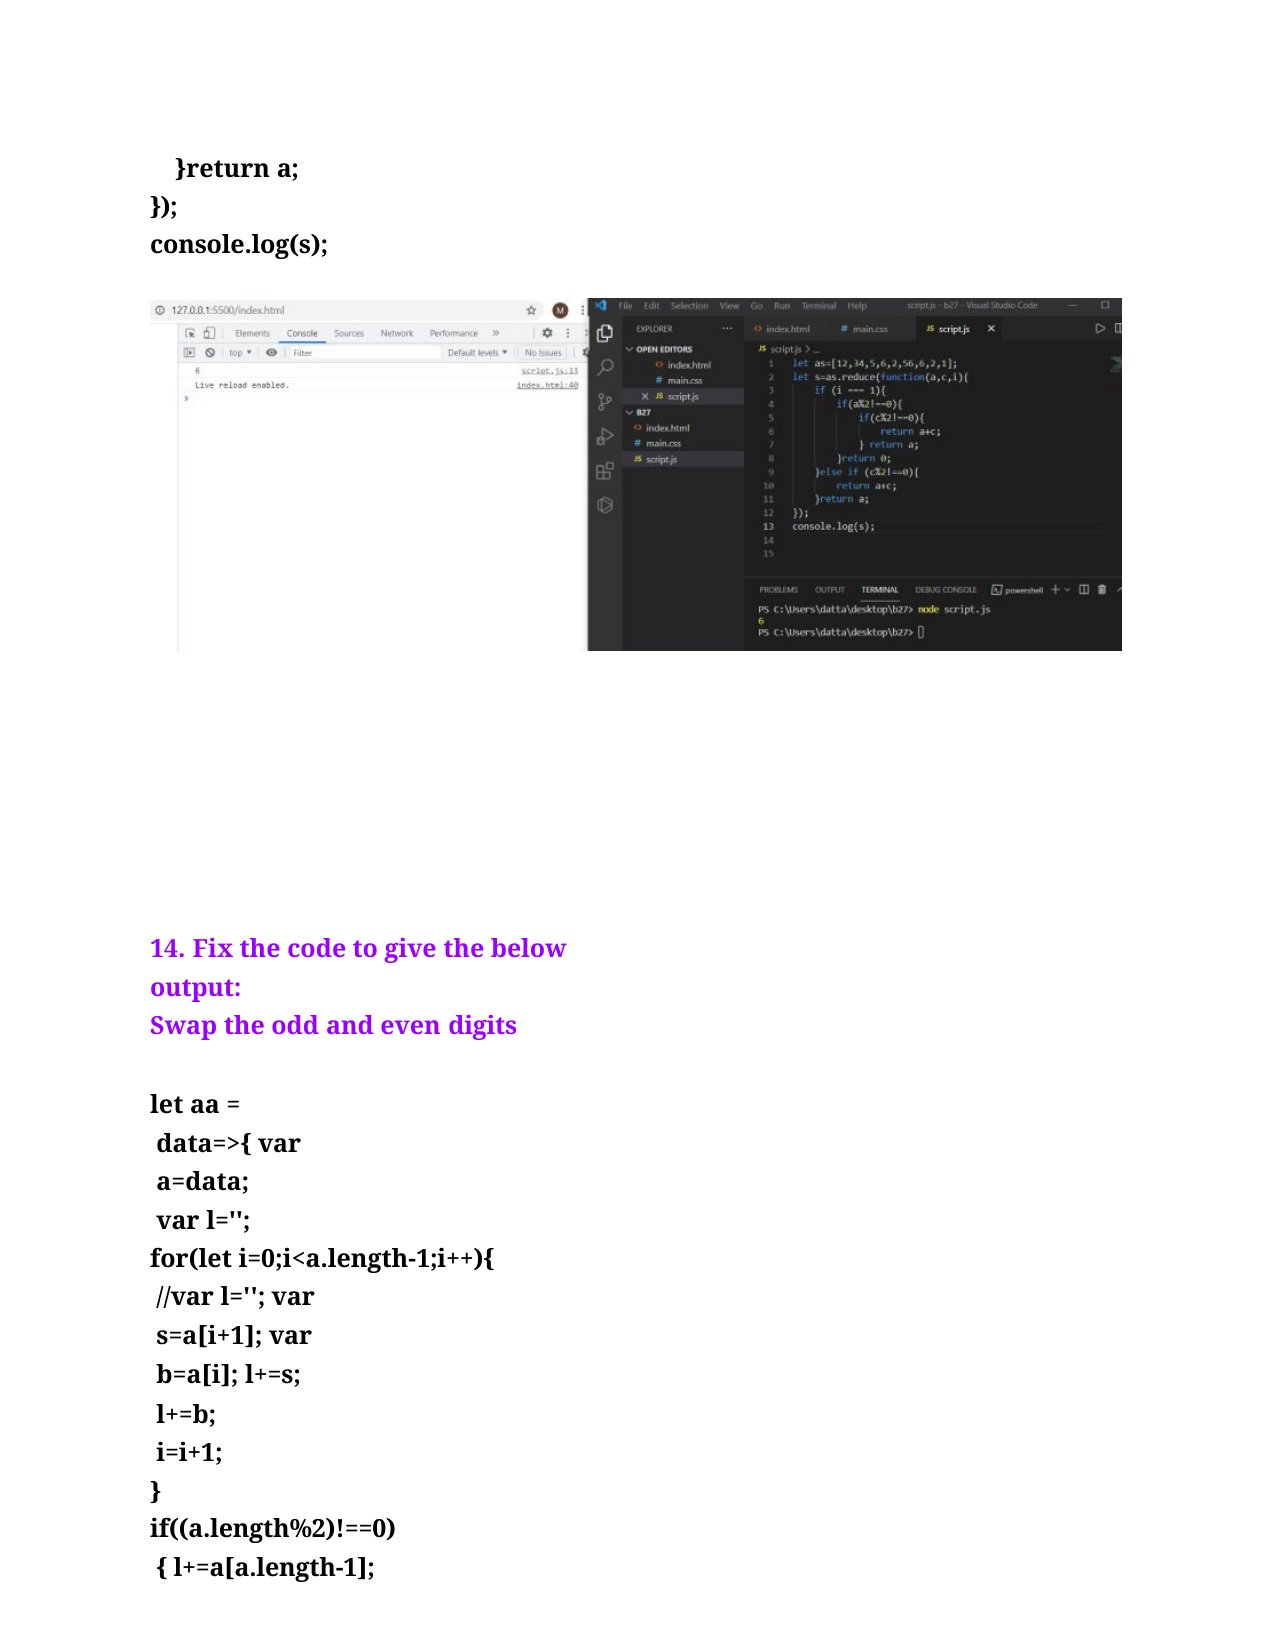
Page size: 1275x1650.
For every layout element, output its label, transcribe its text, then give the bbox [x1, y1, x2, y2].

text console.log(s); [150, 227, 1135, 261]
text //var l=''; var s=a[i+1]; var b=a[i]; l+=s; [156, 1279, 321, 1391]
text var l=''; [156, 1202, 1135, 1237]
text for(let i=0;i<a.length-1;i++){ [150, 1241, 1135, 1275]
text if((a.length%2)!==0){ l+=a[a.length-1]; [150, 1511, 434, 1583]
list Fix the code to give the below output: [150, 931, 568, 1003]
text let aa = data=>{ var a=data; [150, 1087, 388, 1198]
text l+=b; i=i+1; [156, 1396, 231, 1469]
text }return a; [175, 151, 1135, 185]
picture [150, 298, 1122, 651]
text }); [150, 189, 1135, 223]
text } [150, 1473, 1135, 1507]
text Swap the odd and even digits [150, 1008, 1135, 1042]
